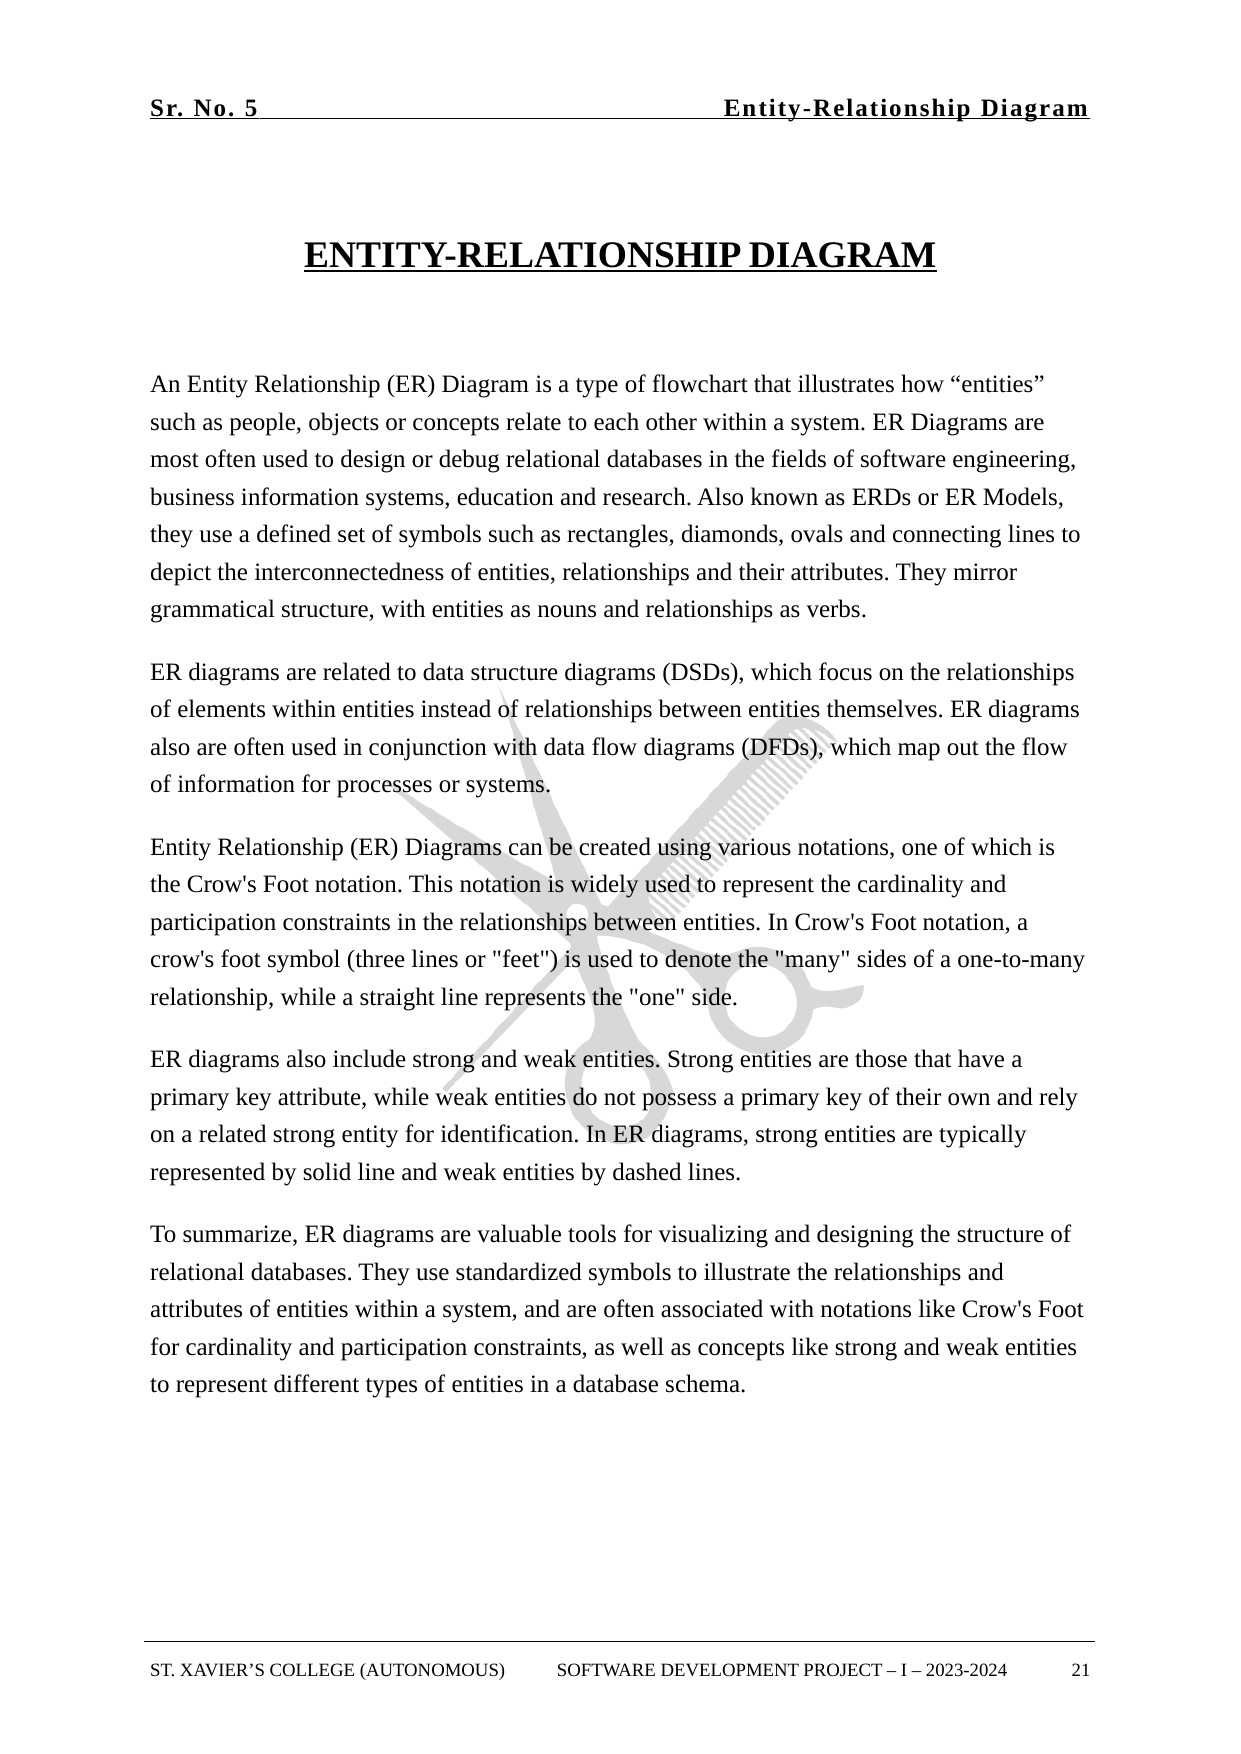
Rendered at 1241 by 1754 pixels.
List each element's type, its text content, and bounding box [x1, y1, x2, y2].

text ENTITY-RELATIONSHIP DIAGRAM [150, 237, 1090, 275]
text Entity Relationship (ER) Diagrams can be created using various notations, one of which is the Crow's Foot notation. This notation is widely used to represent the cardinality and participation constraints in the relationships between entities. In Crow's Foot notation, a crow's foot symbol (three lines or "feet") is used to denote the "many" sides of a one-to-many relationship, while a straight line represents the "one" side. [150, 825, 1090, 1012]
text An Entity Relationship (ER) Diagram is a type of flowchart that illustrates how “entities” such as people, objects or concepts relate to each other within a system. ER Diagrams are most often used to design or debug relational databases in the fields of software engineering, business information systems, education and research. Also known as ERDs or ER Models, they use a defined set of symbols such as rectangles, diamonds, ovals and connecting lines to depict the interconnectedness of entities, relationships and their attributes. They mirror grammatical structure, with entities as nouns and relationships as verbs. [150, 362, 1090, 625]
text ER diagrams are related to data structure diagrams (DSDs), which focus on the relationships of elements within entities instead of relationships between entities themselves. ER diagrams also are often used in conjunction with data flow diagrams (DFDs), which map out the flow of information for processes or systems. [150, 650, 1090, 800]
text ER diagrams also include strong and weak entities. Strong entities are those that have a primary key attribute, while weak entities do not possess a primary key of their own and rely on a related strong entity for identification. In ER diagrams, strong entities are typically represented by solid line and weak entities by dashed lines. [150, 1037, 1090, 1187]
text To summarize, ER diagrams are valuable tools for visualizing and designing the structure of relational databases. They use standardized symbols to illustrate the relationships and attributes of entities within a system, and are often associated with notations like Crow's Foot for cardinality and participation constraints, as well as concepts like strong and weak entities to represent different types of entities in a database schema. [150, 1212, 1090, 1400]
